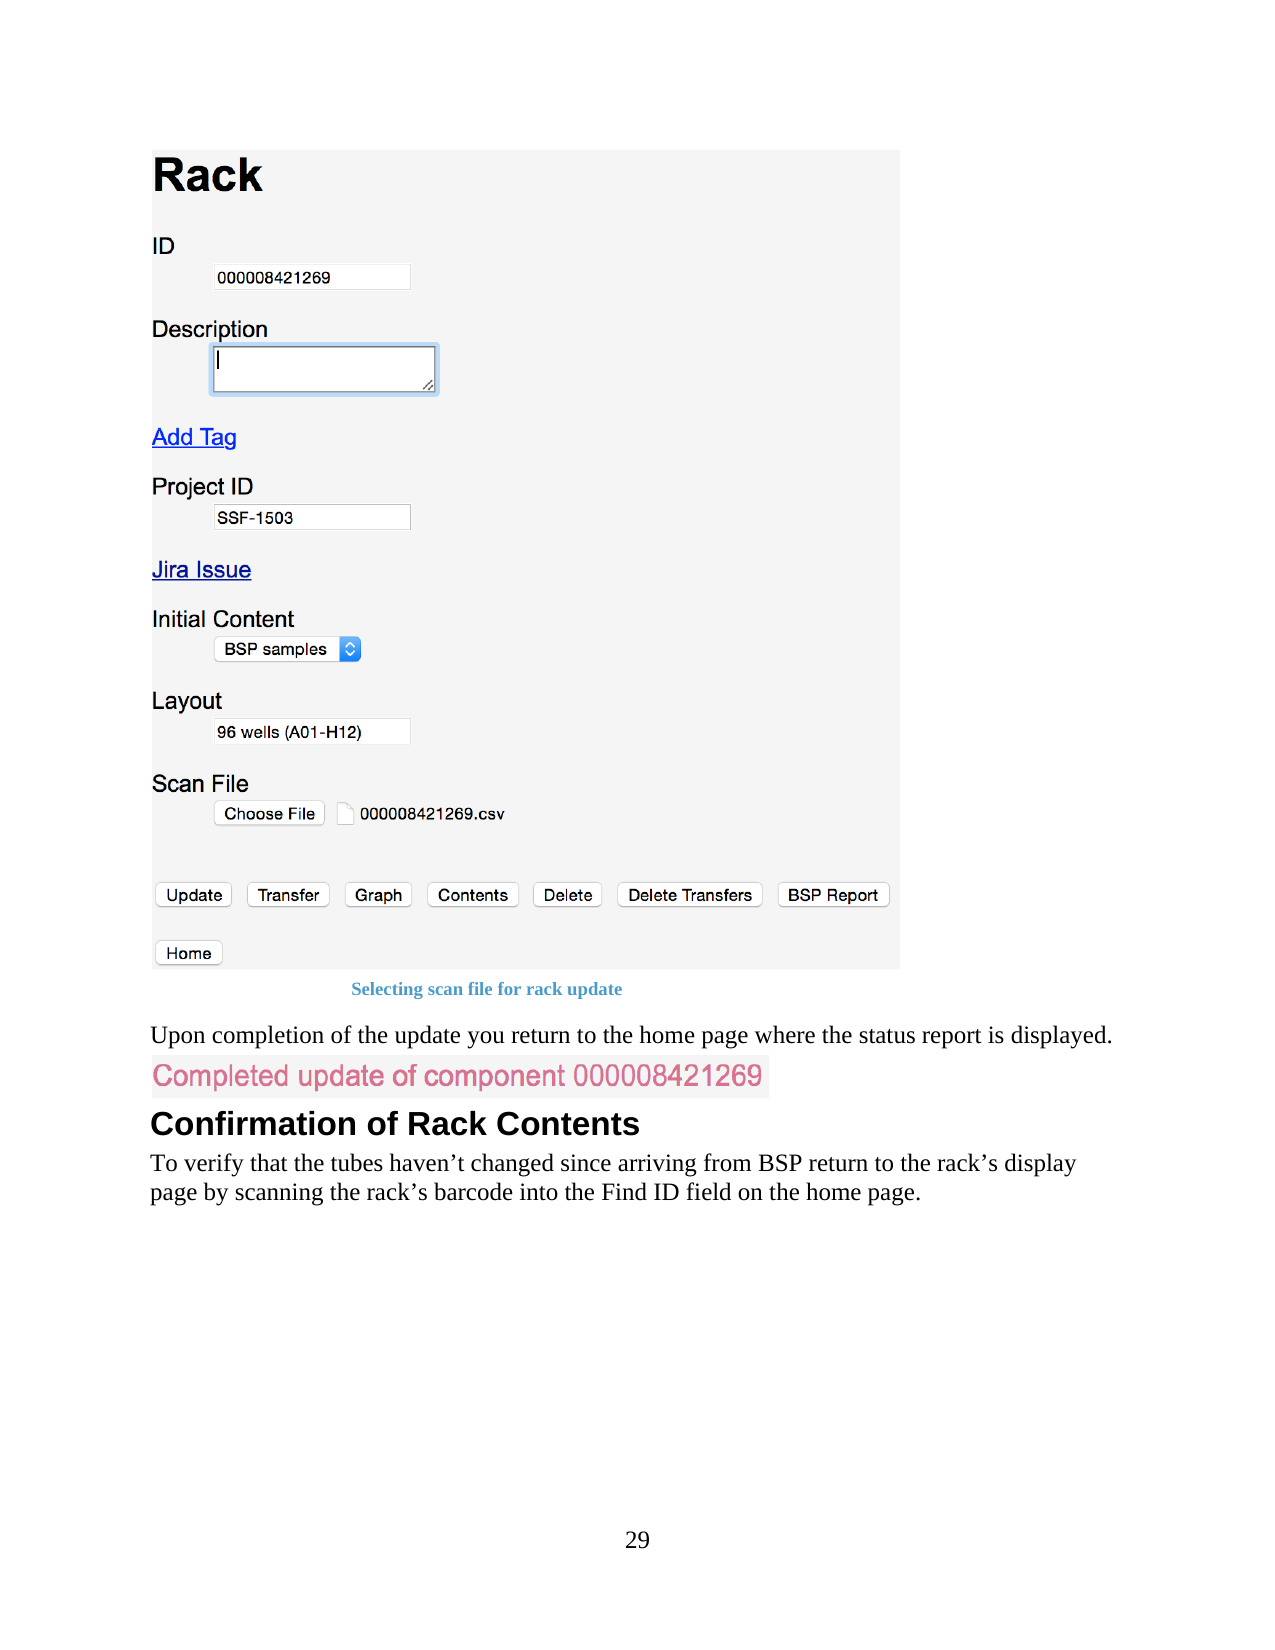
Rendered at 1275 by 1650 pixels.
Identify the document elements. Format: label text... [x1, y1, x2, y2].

subtitle Confirmation of Rack Contents [150, 1104, 1125, 1142]
text To verify that the tubes haven’t changed since arriving from BSP return to the rack’s display page by scanning the rack’s barcode into the Find ID field on the home page. [150, 1148, 1125, 1206]
picture [150, 1055, 769, 1098]
text Selecting scan file for rack update [150, 977, 1125, 999]
picture [150, 150, 901, 972]
text Upon completion of the update you return to the home page where the status report is displayed. [150, 1020, 1125, 1049]
